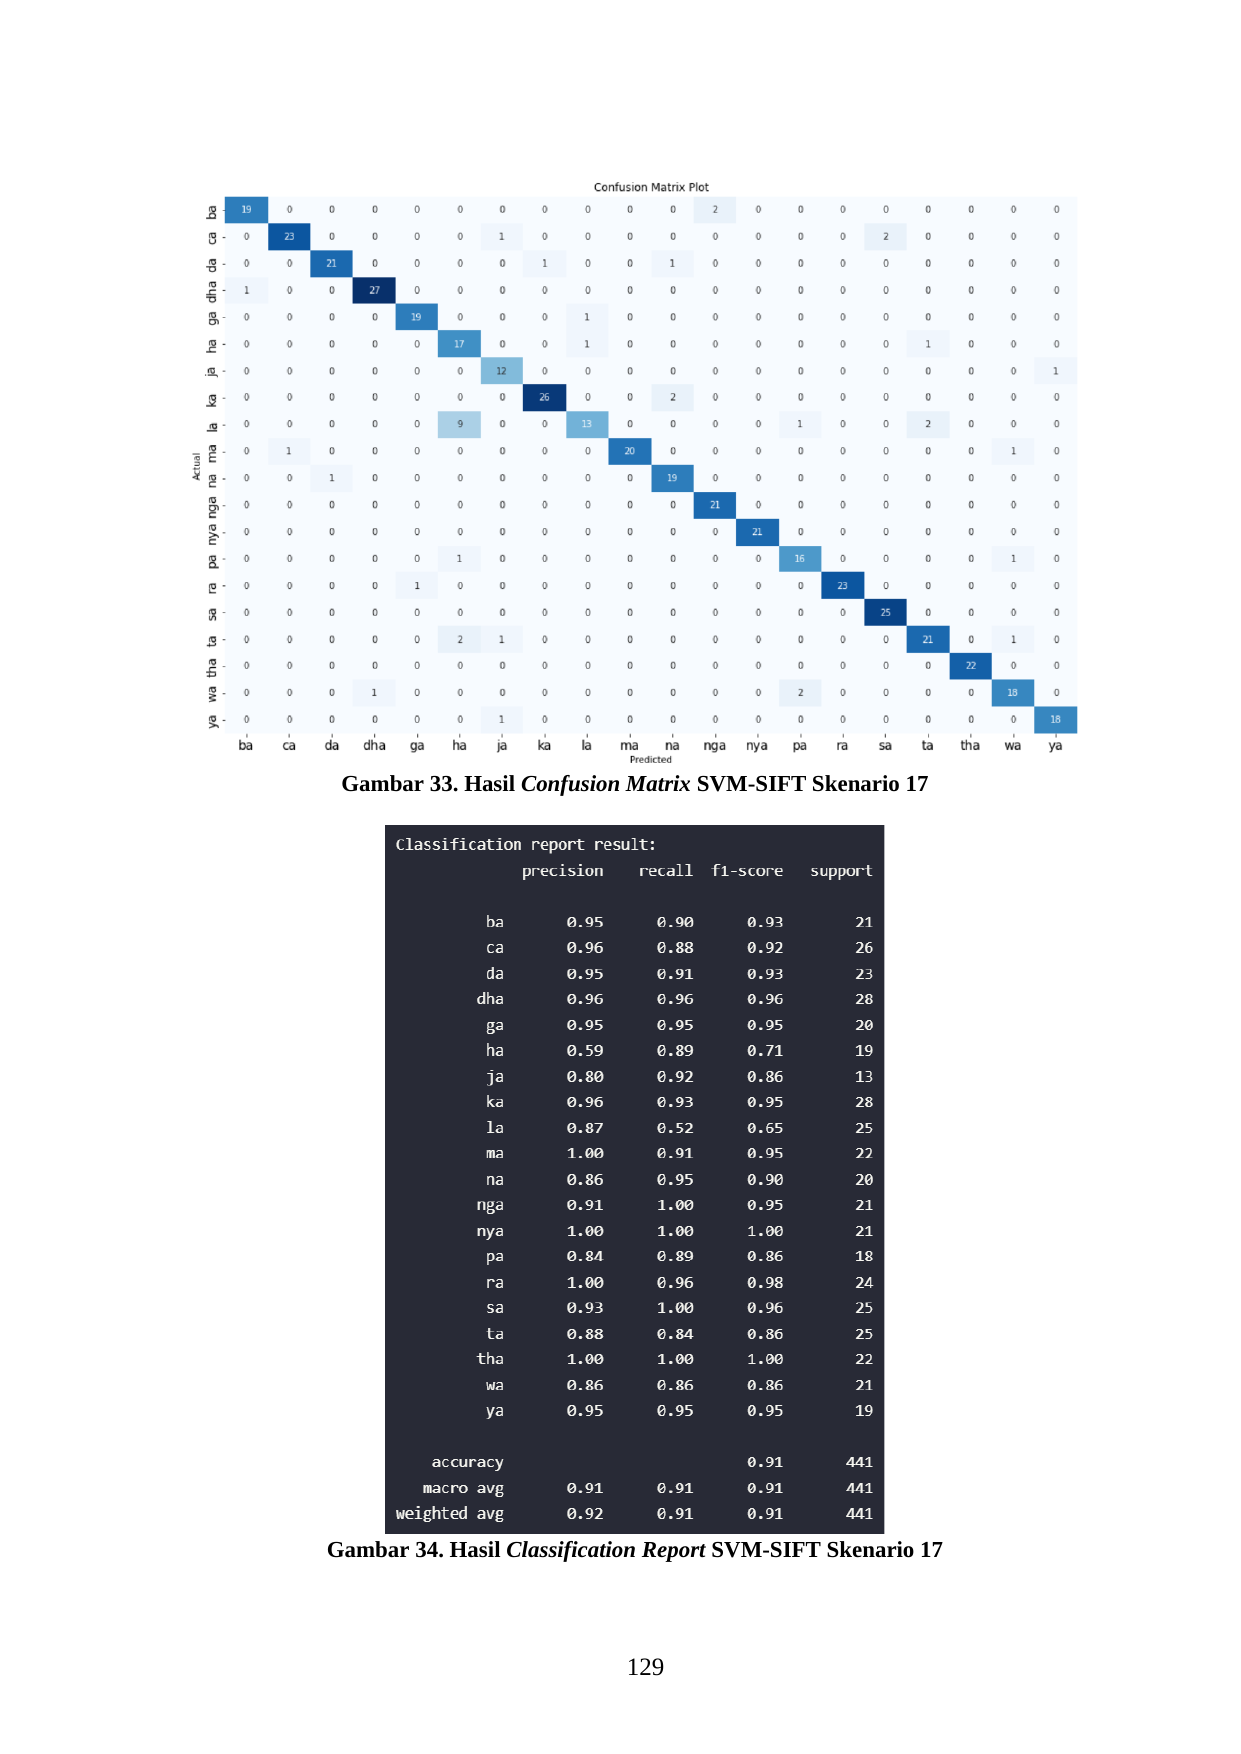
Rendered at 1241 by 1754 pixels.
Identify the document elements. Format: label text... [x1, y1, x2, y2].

picture [189, 177, 1081, 768]
text Gambar 33. Hasil Confusion Matrix SVM-SIFT Skenario 17 [177, 770, 1092, 796]
picture [385, 825, 885, 1534]
text Gambar 34. Hasil Classification Report SVM-SIFT Skenario 17 [177, 1536, 1092, 1562]
